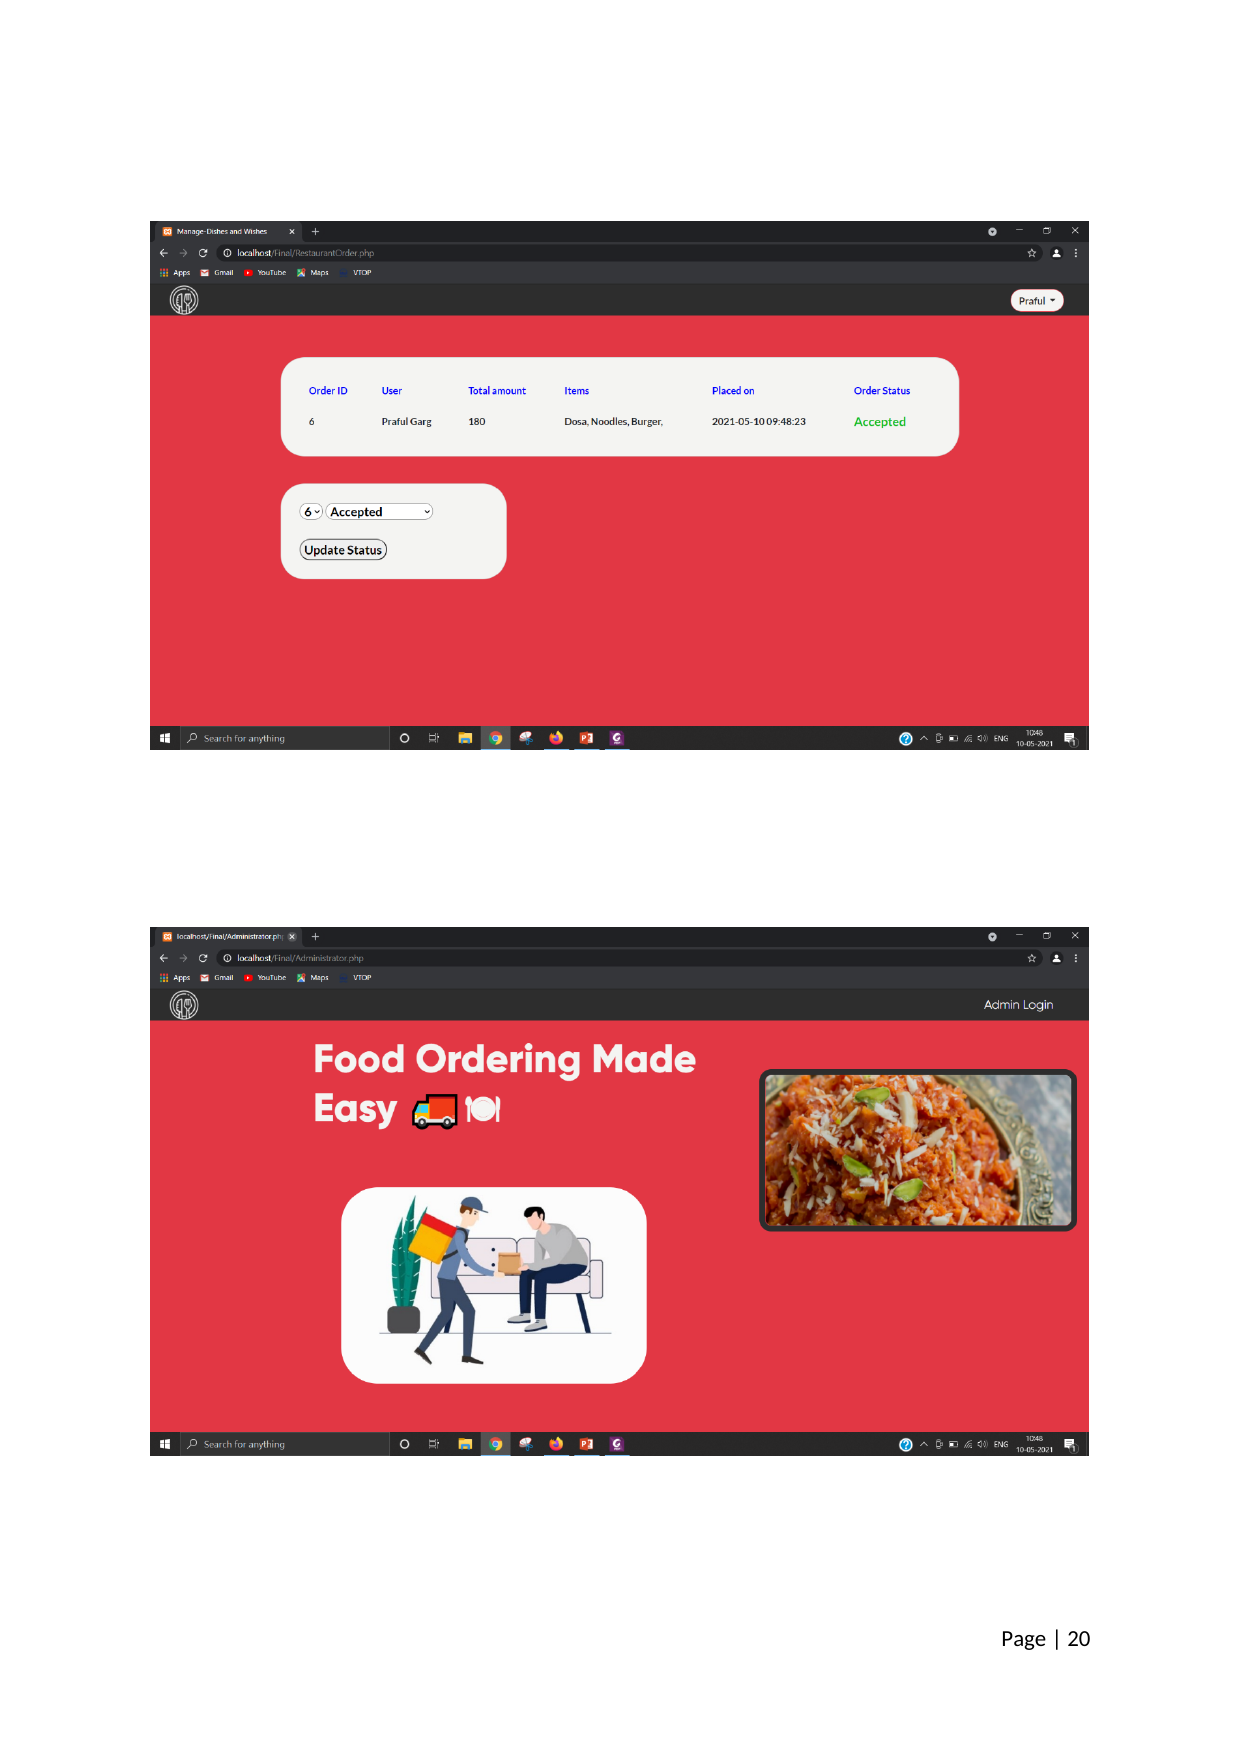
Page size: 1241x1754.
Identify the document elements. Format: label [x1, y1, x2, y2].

picture [150, 221, 1089, 750]
picture [150, 927, 1089, 1456]
